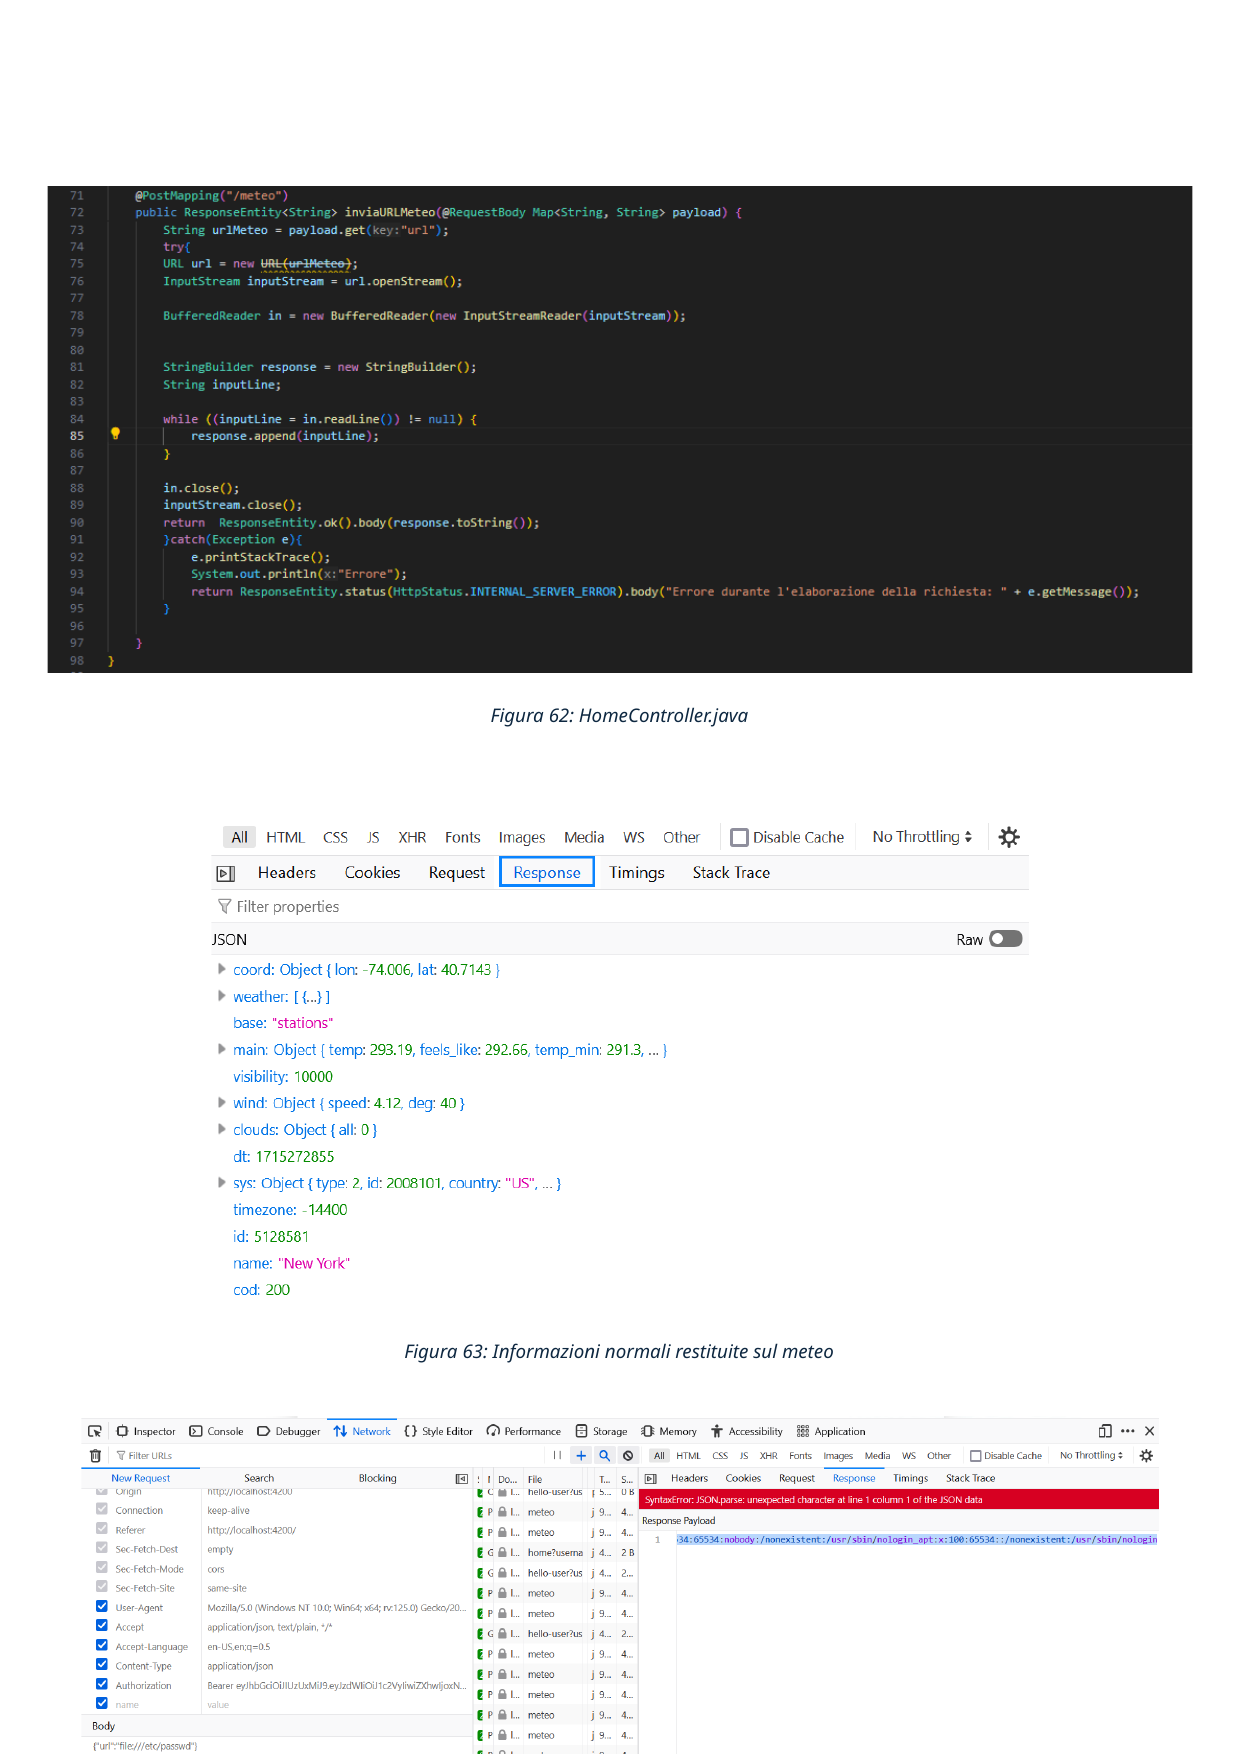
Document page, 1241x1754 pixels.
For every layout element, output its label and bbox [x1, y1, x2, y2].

picture [81, 1416, 1159, 1754]
picture [211, 819, 1029, 1309]
picture [47, 186, 1193, 673]
